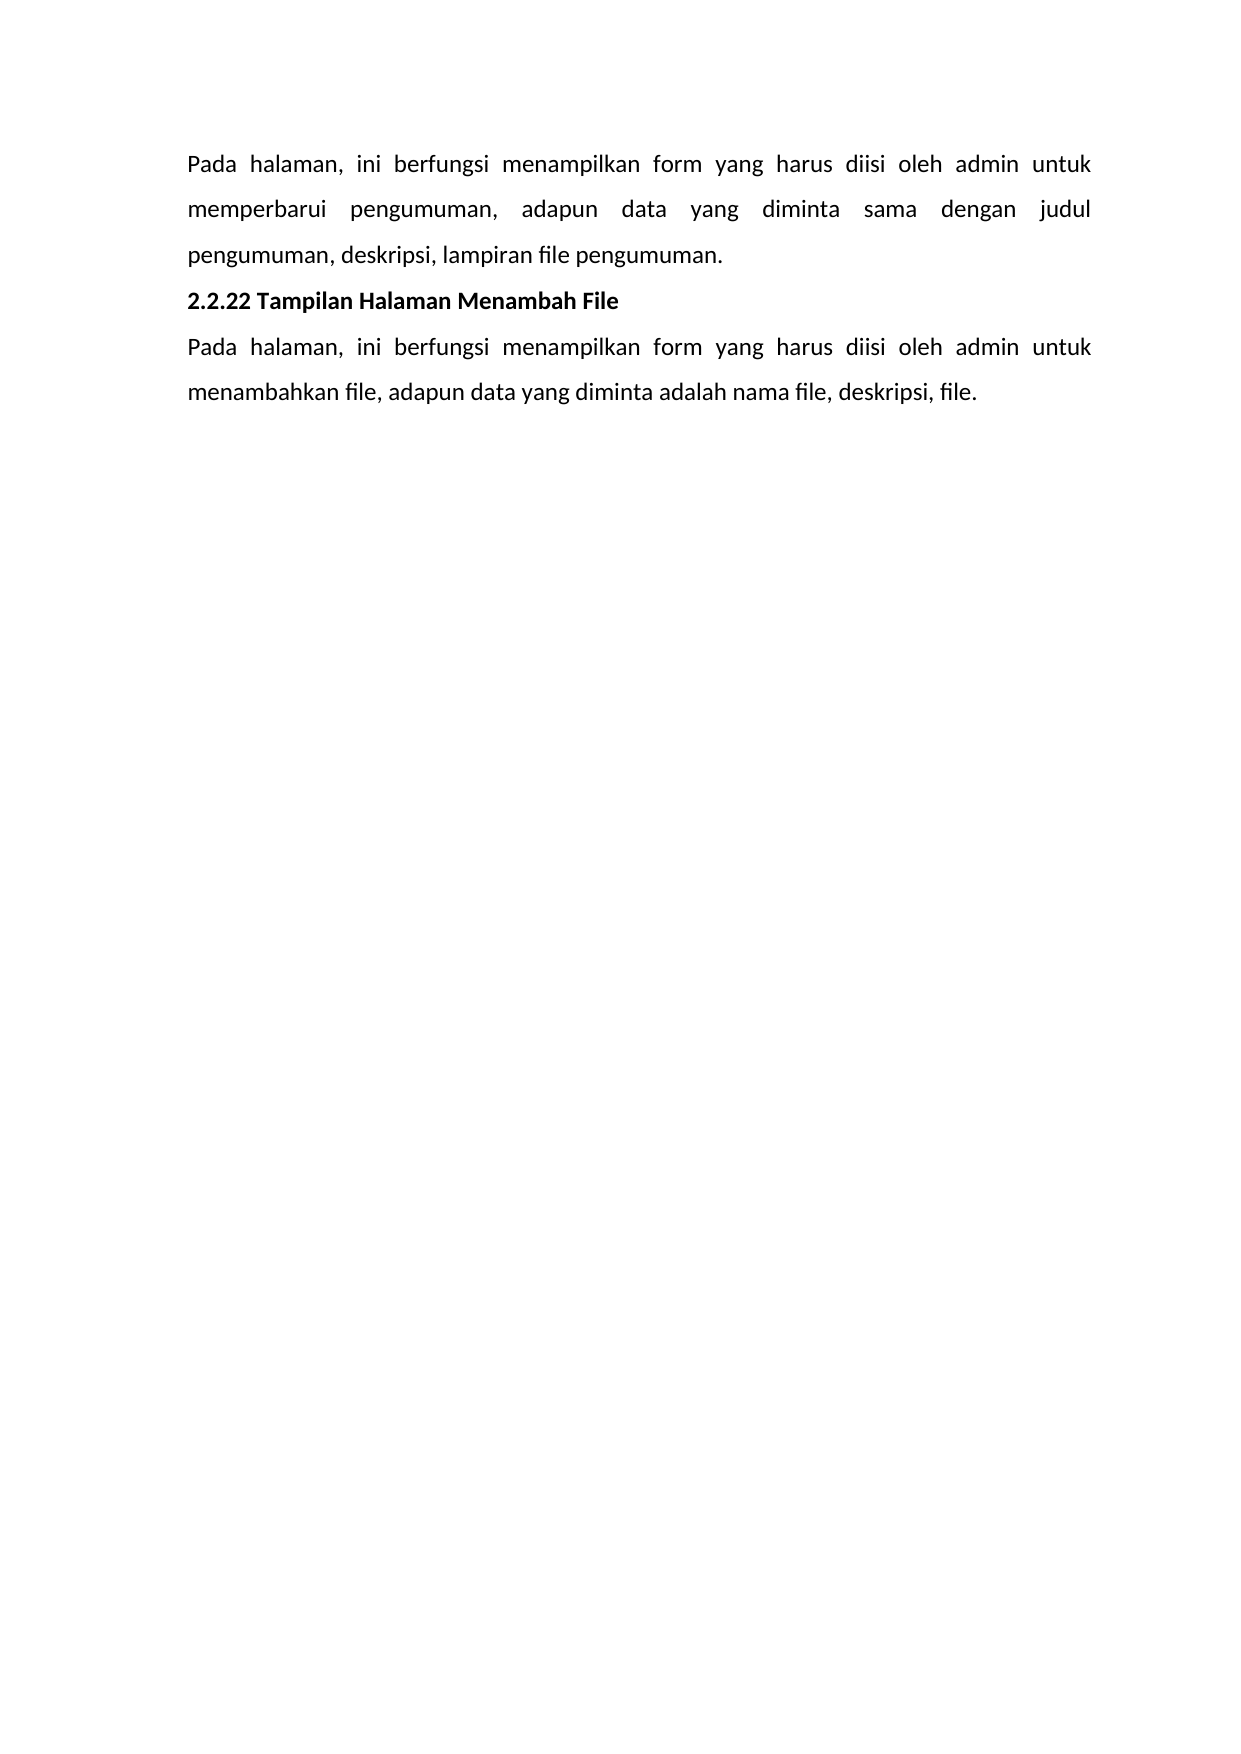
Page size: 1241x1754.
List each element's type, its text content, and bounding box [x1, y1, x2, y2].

text 2.2.22 Tampilan Halaman Menambah File [187, 285, 1092, 315]
text Pada halaman, ini berfungsi menampilkan form yang harus diisi oleh admin untuk menambahkan file, adapun data yang diminta adalah nama file, deskripsi, file. [187, 331, 1092, 407]
text Pada halaman, ini berfungsi menampilkan form yang harus diisi oleh admin untuk memperbarui pengumuman, adapun data yang diminta sama dengan judul pengumuman, deskripsi, lampiran file pengumuman. [187, 148, 1092, 270]
